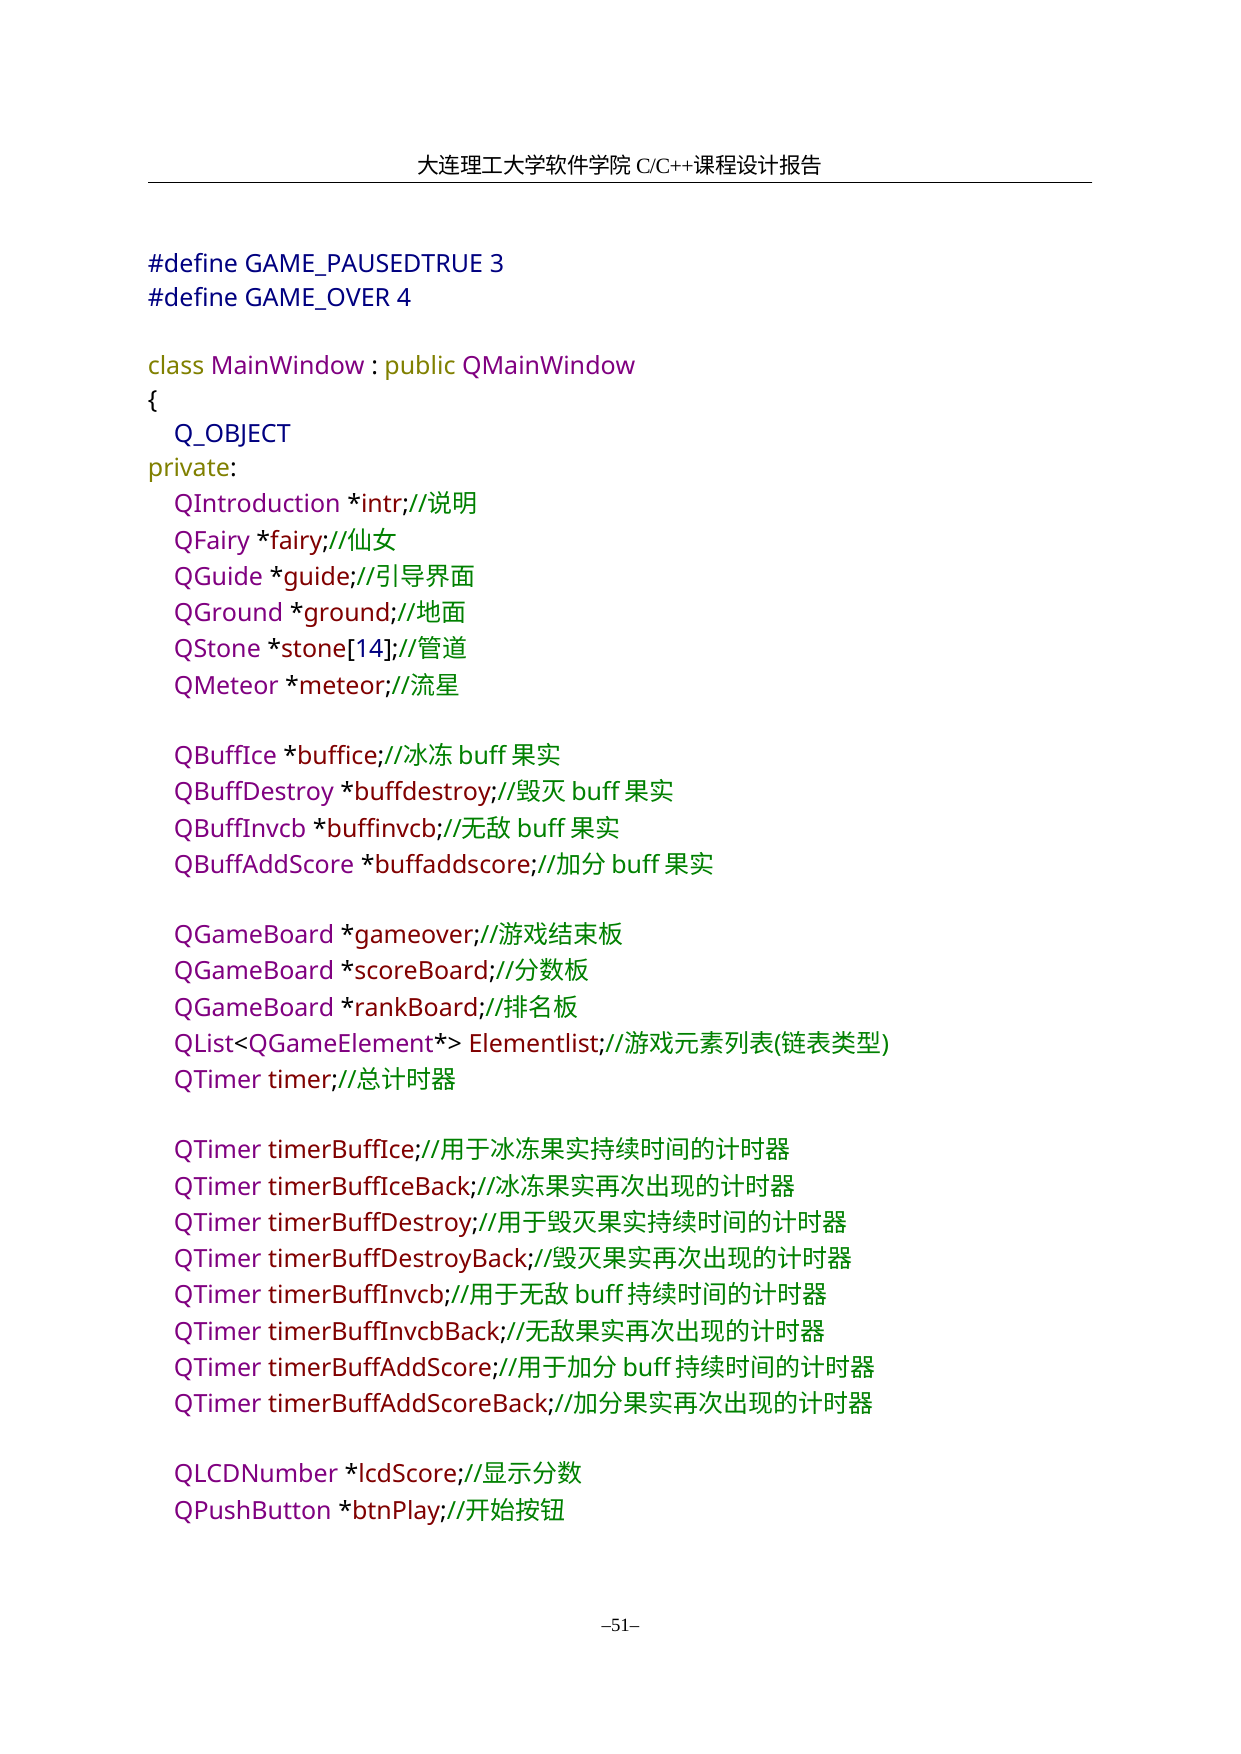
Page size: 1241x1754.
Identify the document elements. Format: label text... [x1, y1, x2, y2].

text QTimer timerBuffIceBack;//冰冻果实再次出现的计时器 [148, 1166, 1092, 1202]
text #define GAME_PAUSEDTRUE 3 [148, 246, 1092, 279]
text QGuide *guide;//引导界面 [148, 556, 1092, 593]
text { [148, 382, 1092, 416]
text QBuffIce *buffice;//冰冻buff果实 [148, 736, 1092, 772]
text class MainWindow : public QMainWindow [148, 348, 1092, 382]
text Q_OBJECT [148, 416, 1092, 450]
text QTimer timerBuffDestroyBack;//毁灭果实再次出现的计时器 [148, 1239, 1092, 1275]
text QList<QGameElement*> Elementlist;//游戏元素列表(链表类型) [148, 1023, 1092, 1059]
text QTimer timerBuffIce;//用于冰冻果实持续时间的计时器 [148, 1130, 1092, 1166]
text QStone *stone[14];//管道 [148, 629, 1092, 665]
text QTimer timer;//总计时器 [148, 1059, 1092, 1096]
text QIntroduction *intr;//说明 [148, 484, 1092, 520]
text QTimer timerBuffDestroy;//用于毁灭果实持续时间的计时器 [148, 1202, 1092, 1239]
text QBuffInvcb *buffinvcb;//无敌buff果实 [148, 808, 1092, 844]
text QBuffDestroy *buffdestroy;//毁灭buff果实 [148, 772, 1092, 808]
text QTimer timerBuffInvcbBack;//无敌果实再次出现的计时器 [148, 1311, 1092, 1347]
text QTimer timerBuffAddScore;//用于加分buff持续时间的计时器 [148, 1347, 1092, 1384]
text QTimer timerBuffAddScoreBack;//加分果实再次出现的计时器 [148, 1384, 1092, 1420]
text QMeteor *meteor;//流星 [148, 665, 1092, 701]
text QGameBoard *scoreBoard;//分数板 [148, 951, 1092, 987]
text QGround *ground;//地面 [148, 593, 1092, 629]
text QTimer timerBuffInvcb;//用于无敌buff持续时间的计时器 [148, 1275, 1092, 1311]
text #define GAME_OVER 4 [148, 279, 1092, 314]
text QLCDNumber *lcdScore;//显示分数 [148, 1454, 1092, 1490]
text private: [148, 450, 1092, 484]
text QBuffAddScore *buffaddscore;//加分buff果实 [148, 844, 1092, 881]
text QPushButton *btnPlay;//开始按钮 [148, 1490, 1092, 1526]
text QGameBoard *gameover;//游戏结束板 [148, 914, 1092, 951]
text QGameBoard *rankBoard;//排名板 [148, 987, 1092, 1023]
text QFairy *fairy;//仙女 [148, 520, 1092, 556]
